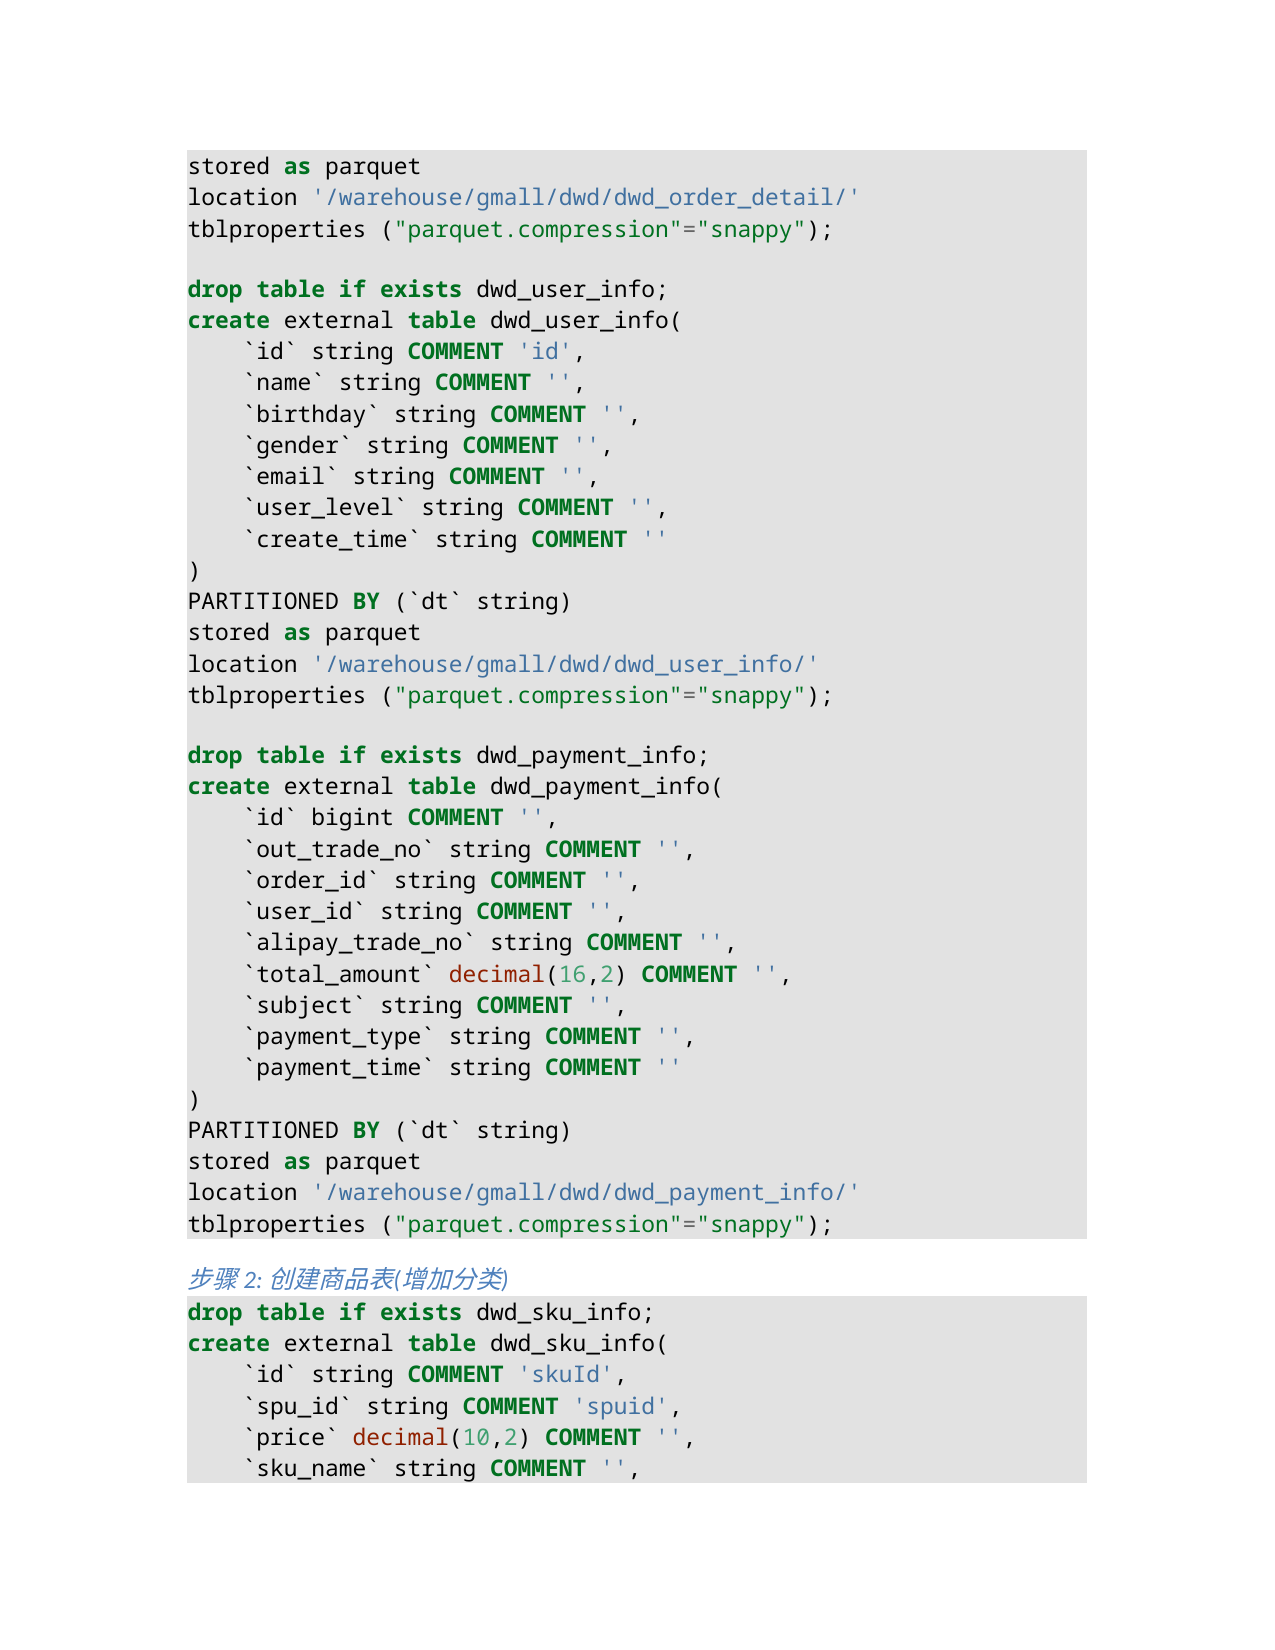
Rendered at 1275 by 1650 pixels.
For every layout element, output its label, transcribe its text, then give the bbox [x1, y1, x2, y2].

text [187, 1296, 1087, 1483]
subtitle 步骤 2: 创建商品表(增加分类) [187, 1259, 1087, 1296]
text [187, 150, 1087, 1239]
